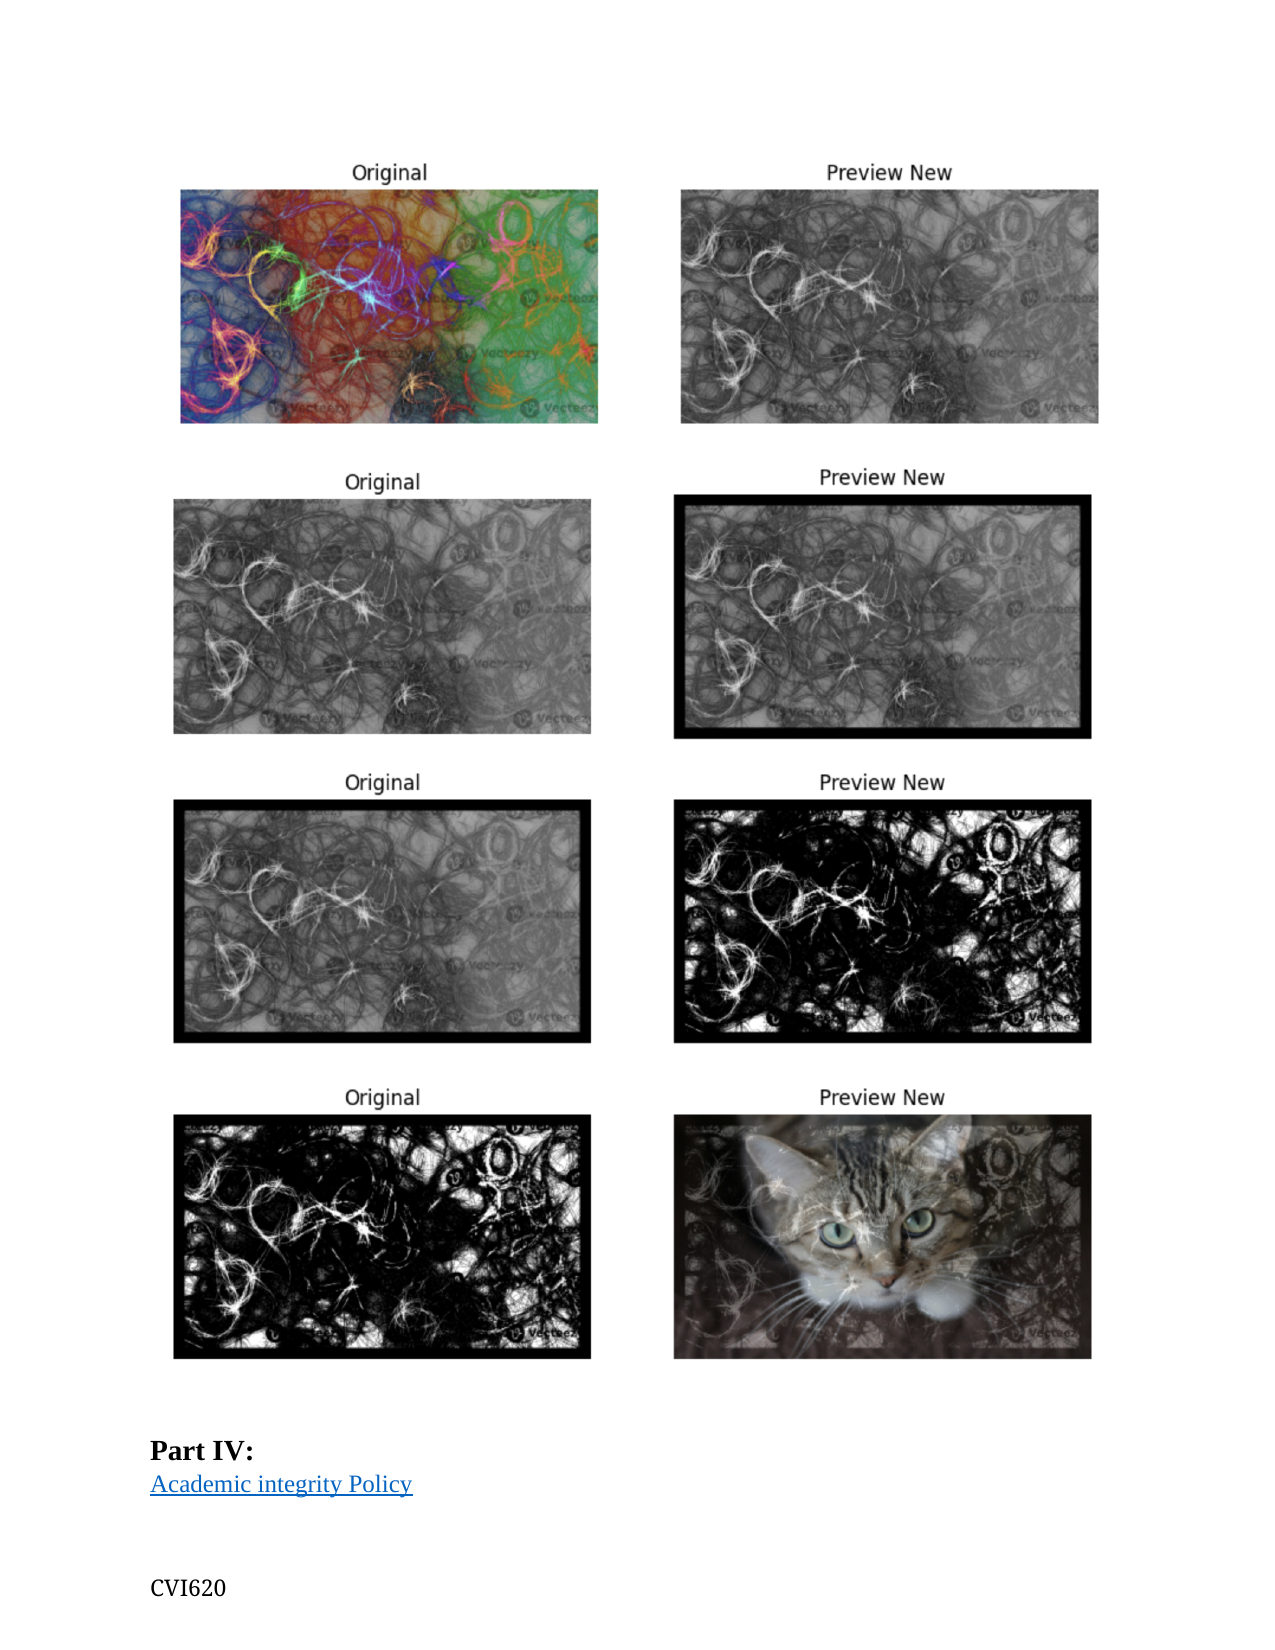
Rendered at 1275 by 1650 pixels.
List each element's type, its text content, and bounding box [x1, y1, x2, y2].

picture [150, 459, 1125, 751]
picture [150, 769, 1125, 1060]
picture [150, 150, 1125, 441]
text Academic integrity Policy [150, 1469, 1125, 1498]
subtitle Part IV: [150, 1433, 1125, 1467]
picture [150, 1078, 1125, 1370]
